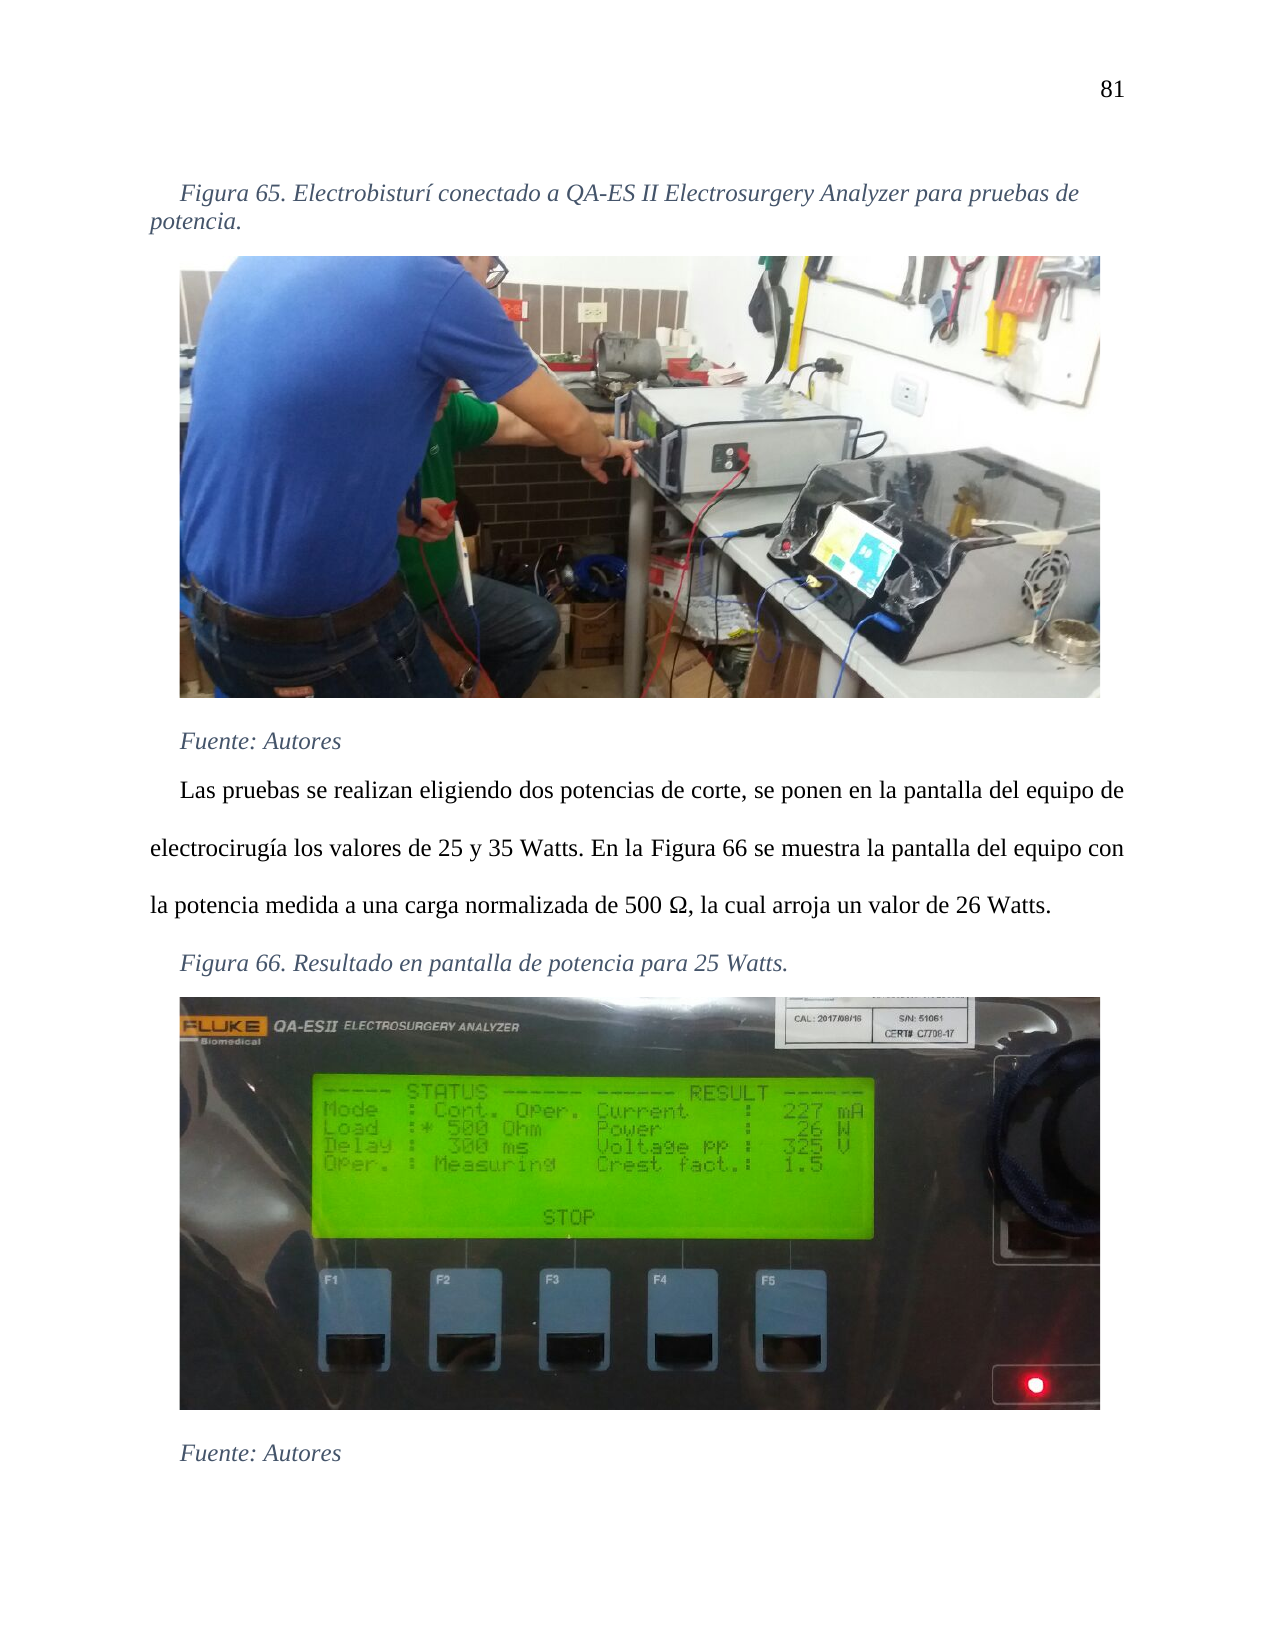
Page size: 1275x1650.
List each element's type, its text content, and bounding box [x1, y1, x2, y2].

text Figura 66. Resultado en pantalla de potencia para 25 Watts. [150, 948, 1125, 977]
picture [179, 997, 1100, 1410]
text Fuente: Autores [150, 1438, 1125, 1467]
picture [179, 256, 1100, 698]
text Figura 65. Electrobisturí conectado a QA-ES II Electrosurgery Analyzer para pruebas de potencia. [150, 178, 1125, 235]
text Fuente: Autores [150, 726, 1125, 755]
text Las pruebas se realizan eligiendo dos potencias de corte, se ponen en la pantalla del equipo de electrocirugía los valores de 25 y 35 Watts. En la Figura 66 se muestra la pantalla del equipo con la potencia medida a una carga normalizada de 500 Ω, la cual arroja un valor de 26 Watts. [150, 776, 1125, 919]
